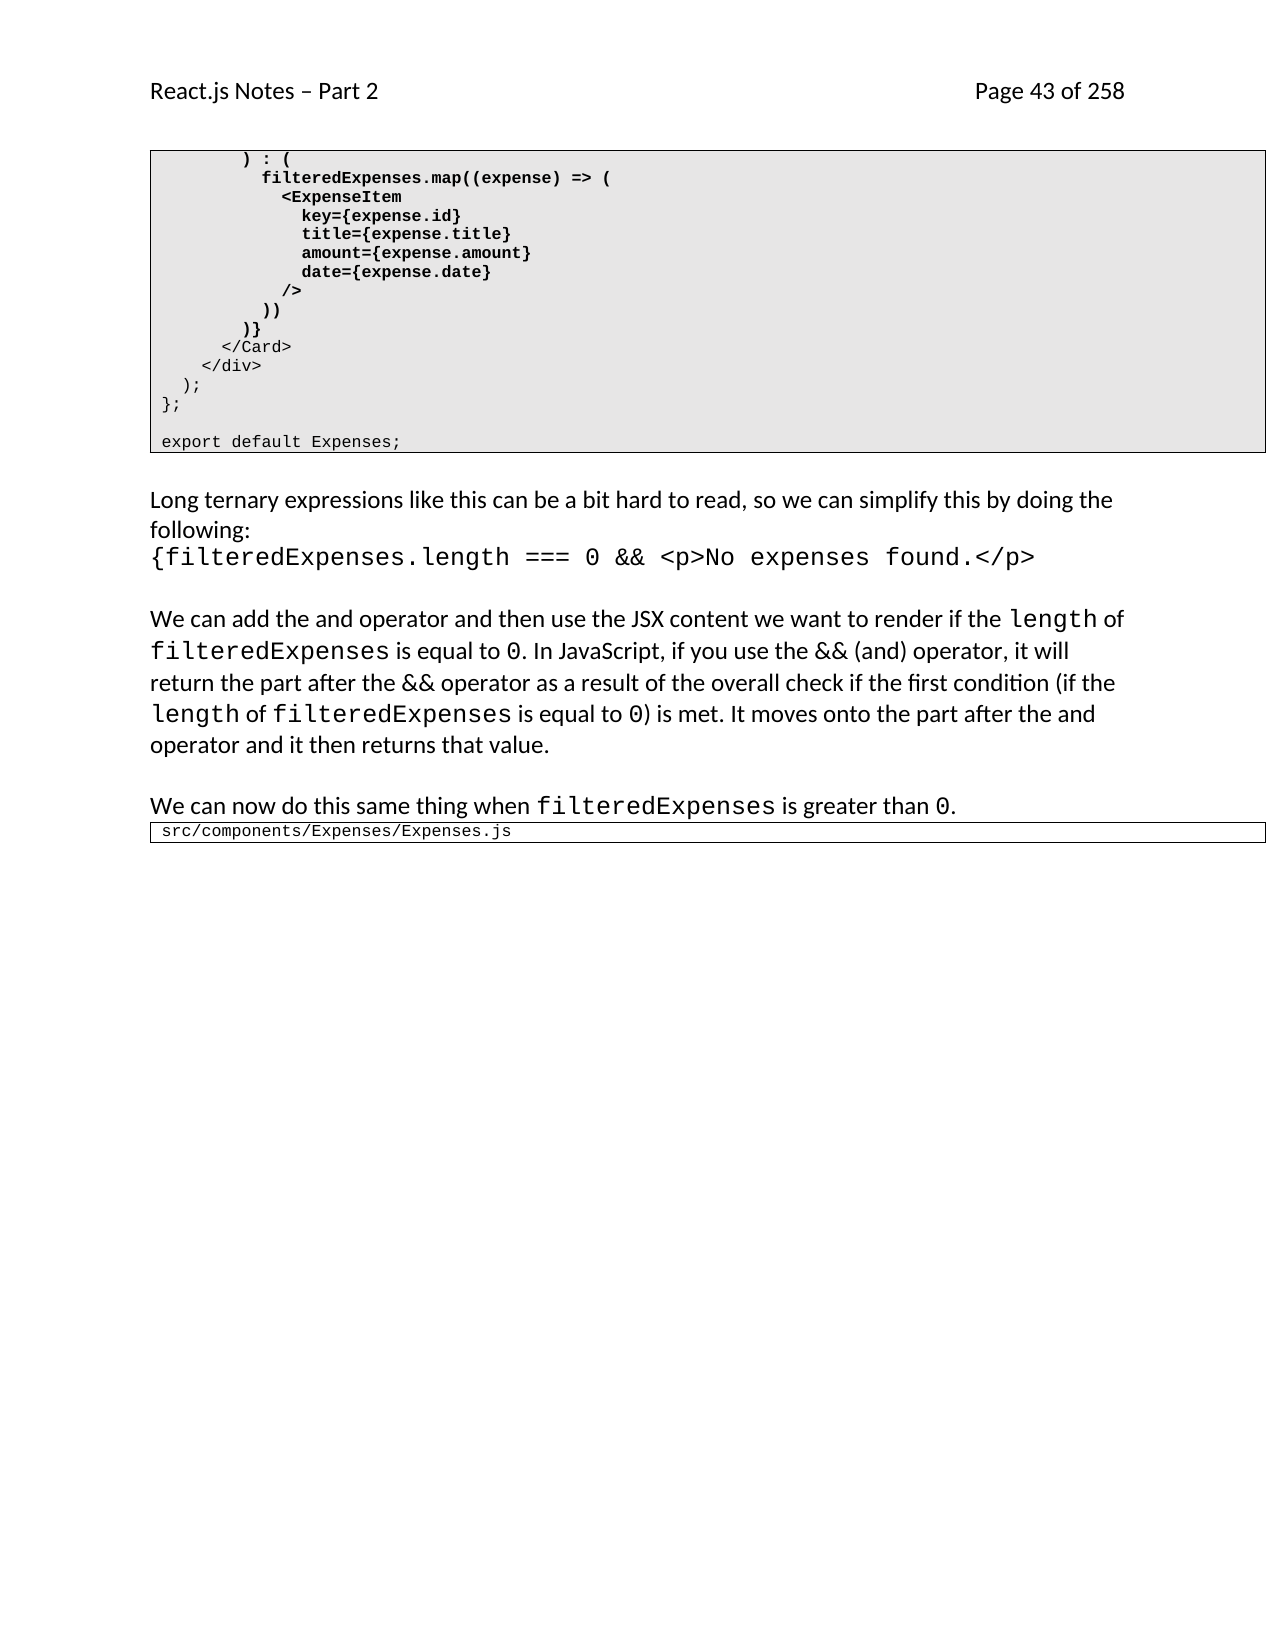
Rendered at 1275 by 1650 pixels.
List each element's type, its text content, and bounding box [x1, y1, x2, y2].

text Long ternary expressions like this can be a bit hard to read, so we can simplify this by doing the following: [150, 484, 1125, 545]
table_header src/components/Expenses/Expenses.js [151, 823, 1265, 842]
text We can now do this same thing when filteredExpenses is greater than 0. [150, 791, 1125, 822]
text {filteredExpenses.length === 0 && <p>No expenses found.</p> [150, 545, 1125, 573]
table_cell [151, 151, 1265, 452]
text We can add the and operator and then use the JSX content we want to render if the length of filteredExpenses is equal to 0. In JavaScript, if you use the && (and) operator, it will return the part after the && operator as a result of the overall check if the first condition (if the length of filteredExpenses is equal to 0) is met. It moves onto the part after the and operator and it then returns that value. [150, 604, 1125, 760]
